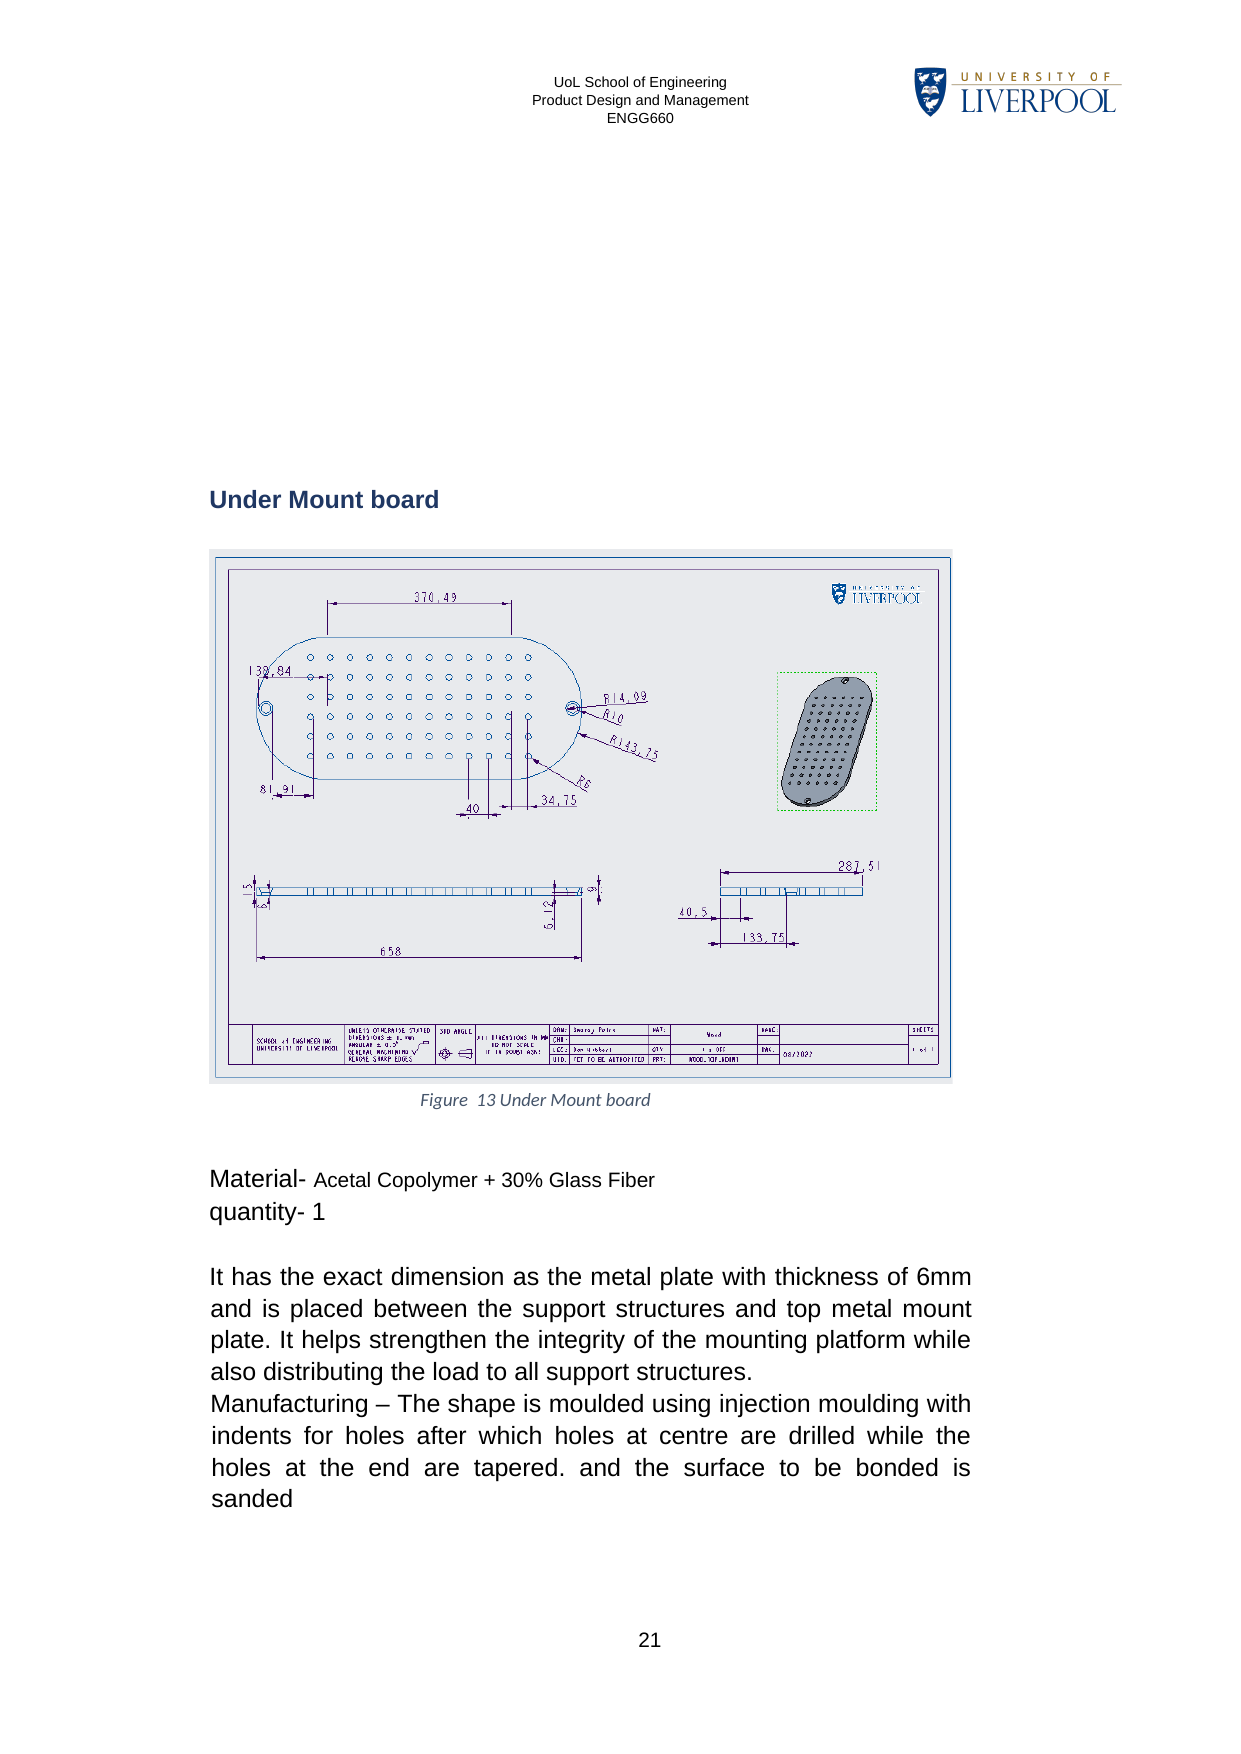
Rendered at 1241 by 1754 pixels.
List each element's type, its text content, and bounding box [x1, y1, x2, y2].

picture [209, 549, 953, 1084]
picture [883, 29, 1153, 156]
text Figure 13 Under Mount board [209, 1088, 1090, 1111]
subtitle Under Mount board [209, 485, 973, 514]
text It has the exact dimension as the metal plate with thickness of 6mm and is placed between the support structures and top metal mount plate. It helps strengthen the integrity of the mounting platform while also distributing the load to all support structures. [209, 1262, 973, 1386]
text Material- Acetal Copolymer + 30% Glass Fiber [209, 1164, 973, 1193]
text quantity- 1 [209, 1197, 973, 1226]
text Manufacturing – The shape is moulded using injection moulding with indents for holes after which holes at centre are drilled while the holes at the end are tapered. and the surface to be bonded is sanded [210, 1389, 973, 1513]
